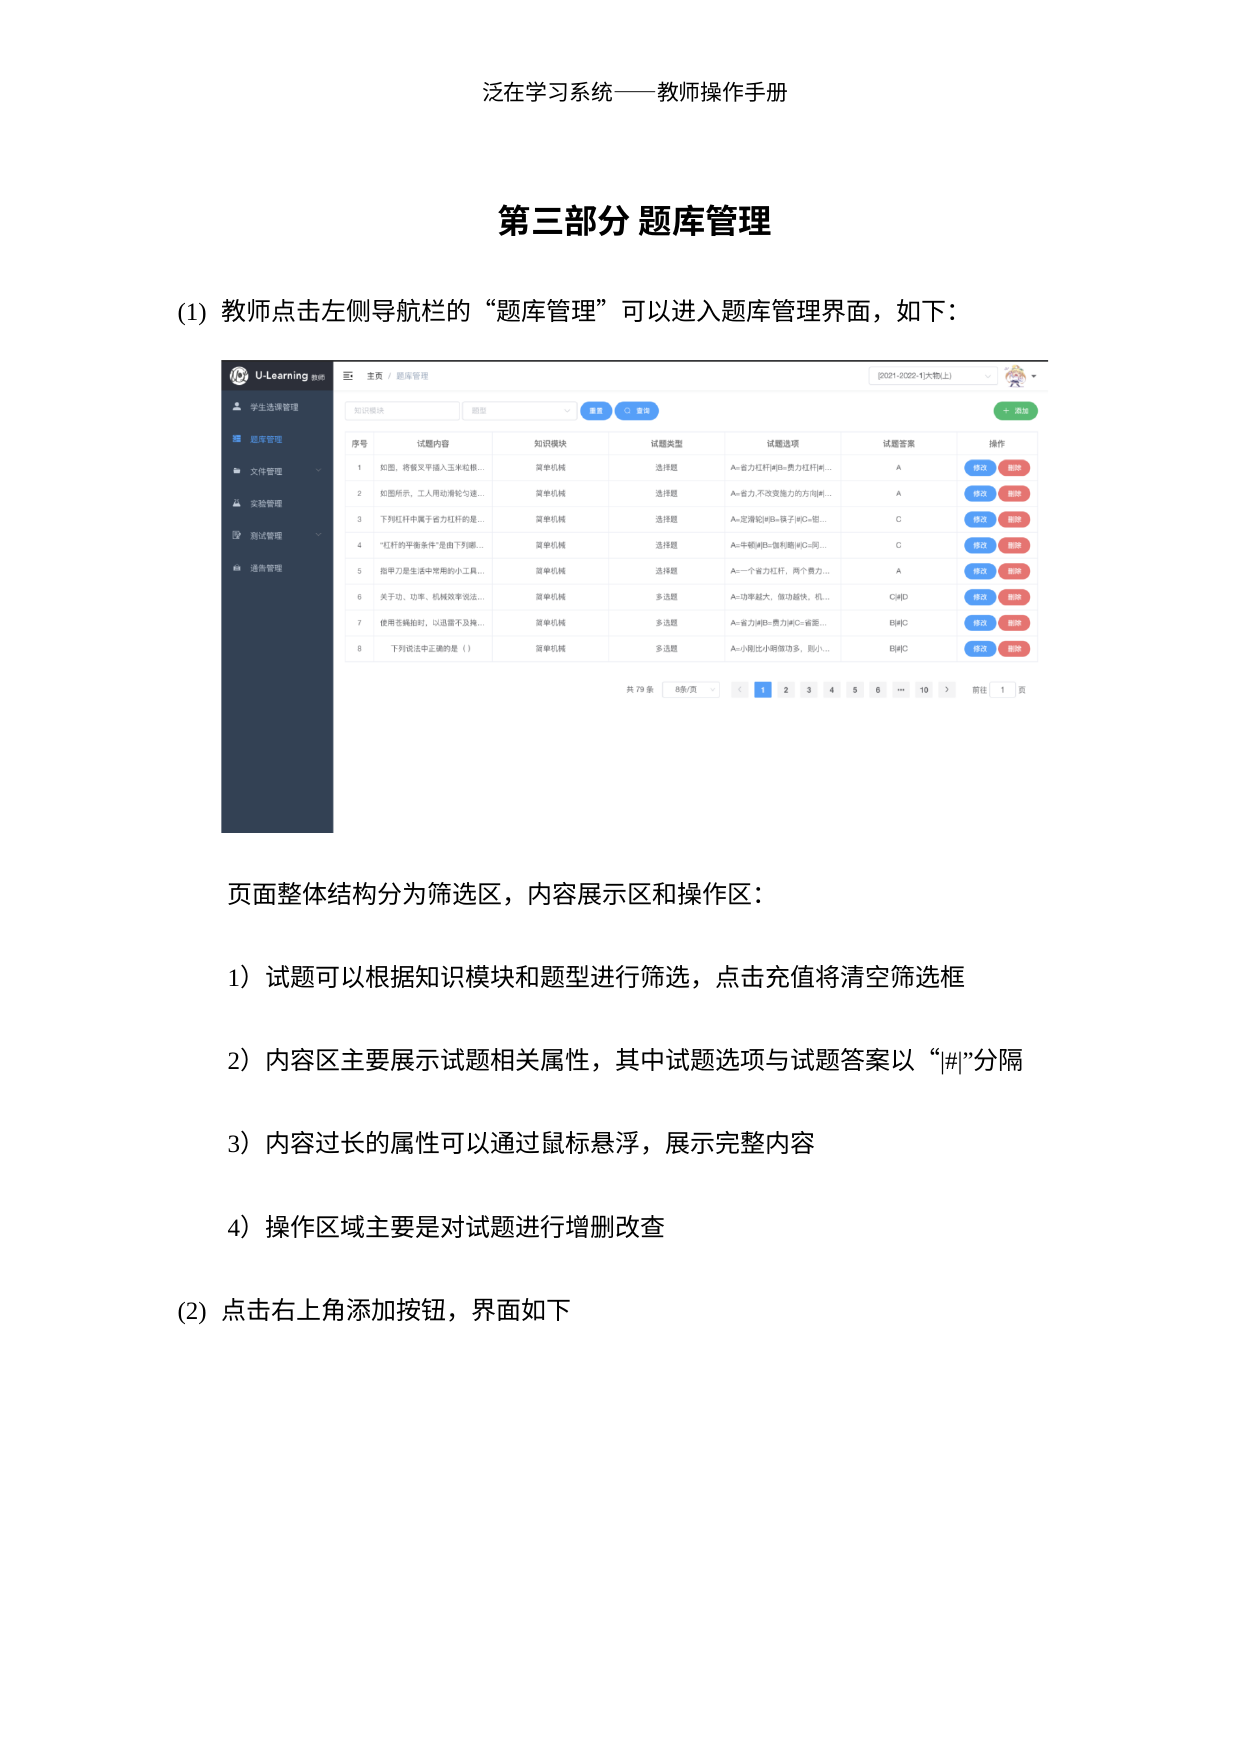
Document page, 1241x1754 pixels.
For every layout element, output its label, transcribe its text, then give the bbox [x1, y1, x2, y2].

text 1）试题可以根据知识模块和题型进行筛选，点击充值将清空筛选框 [177, 943, 1092, 1008]
text 3）内容过长的属性可以通过鼠标悬浮，展示完整内容 [177, 1109, 1092, 1174]
picture [221, 360, 1049, 833]
text 4）操作区域主要是对试题进行增删改查 [177, 1193, 1092, 1258]
list 教师点击左侧导航栏的“题库管理”可以进入题库管理界面，如下： [177, 277, 1092, 342]
text 页面整体结构分为筛选区，内容展示区和操作区： [177, 860, 1092, 925]
text 题库管理 [177, 187, 1092, 252]
list 点击右上角添加按钮，界面如下 [177, 1276, 1092, 1341]
text 2）内容区主要展示试题相关属性，其中试题选项与试题答案以“|#|”分隔 [177, 1026, 1092, 1091]
